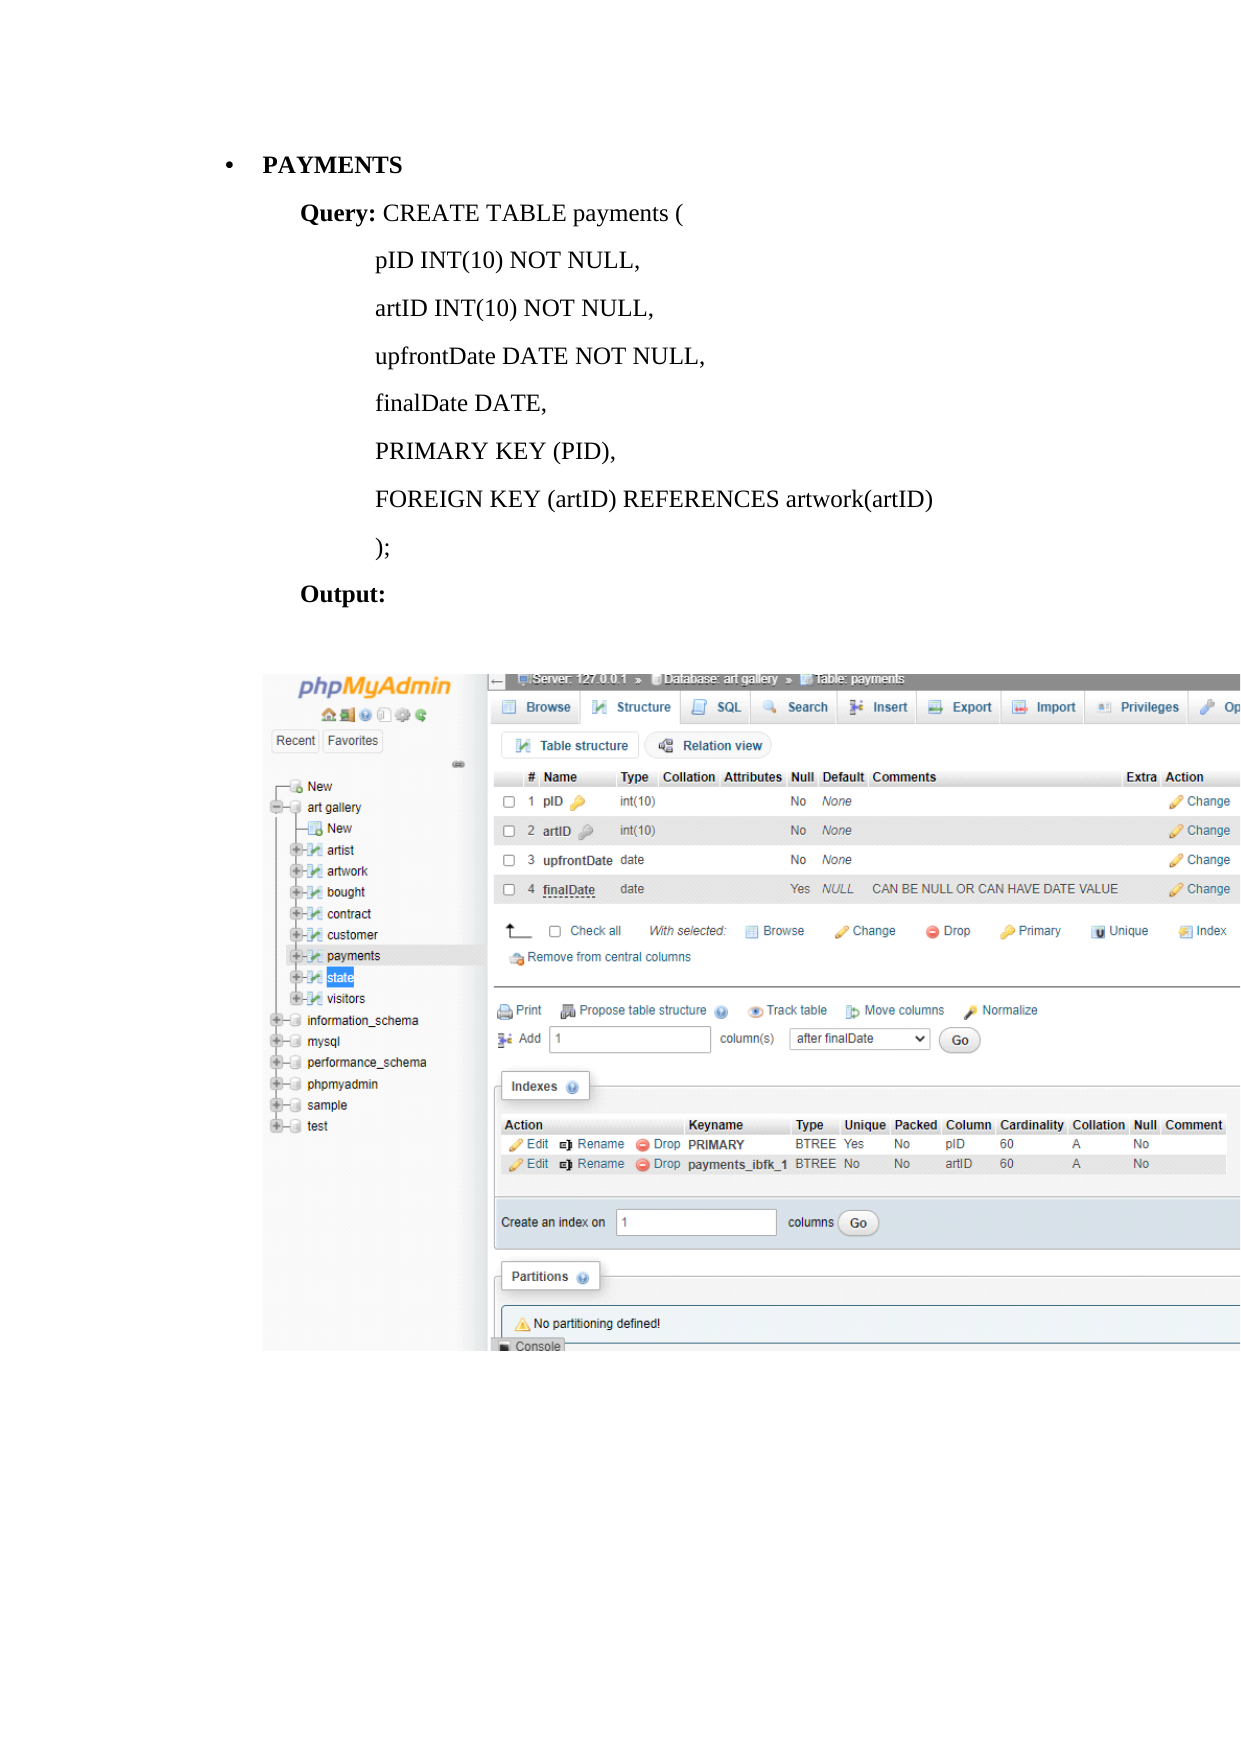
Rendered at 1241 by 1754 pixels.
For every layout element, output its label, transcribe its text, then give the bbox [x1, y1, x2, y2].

picture [262, 674, 1241, 1351]
text ); [262, 532, 1090, 560]
text Output: [262, 579, 1090, 608]
list PAYMENTS [225, 150, 1090, 179]
text FOREIGN KEY (artID) REFERENCES artwork(artID) [262, 484, 1090, 513]
text finalDate DATE, [262, 388, 1090, 417]
text PRIMARY KEY (PID), [262, 436, 1090, 465]
text upfrontDate DATE NOT NULL, [262, 341, 1090, 369]
text artID INT(10) NOT NULL, [262, 293, 1090, 322]
text Query: CREATE TABLE payments ( [262, 198, 1090, 226]
text pID INT(10) NOT NULL, [262, 245, 1090, 274]
